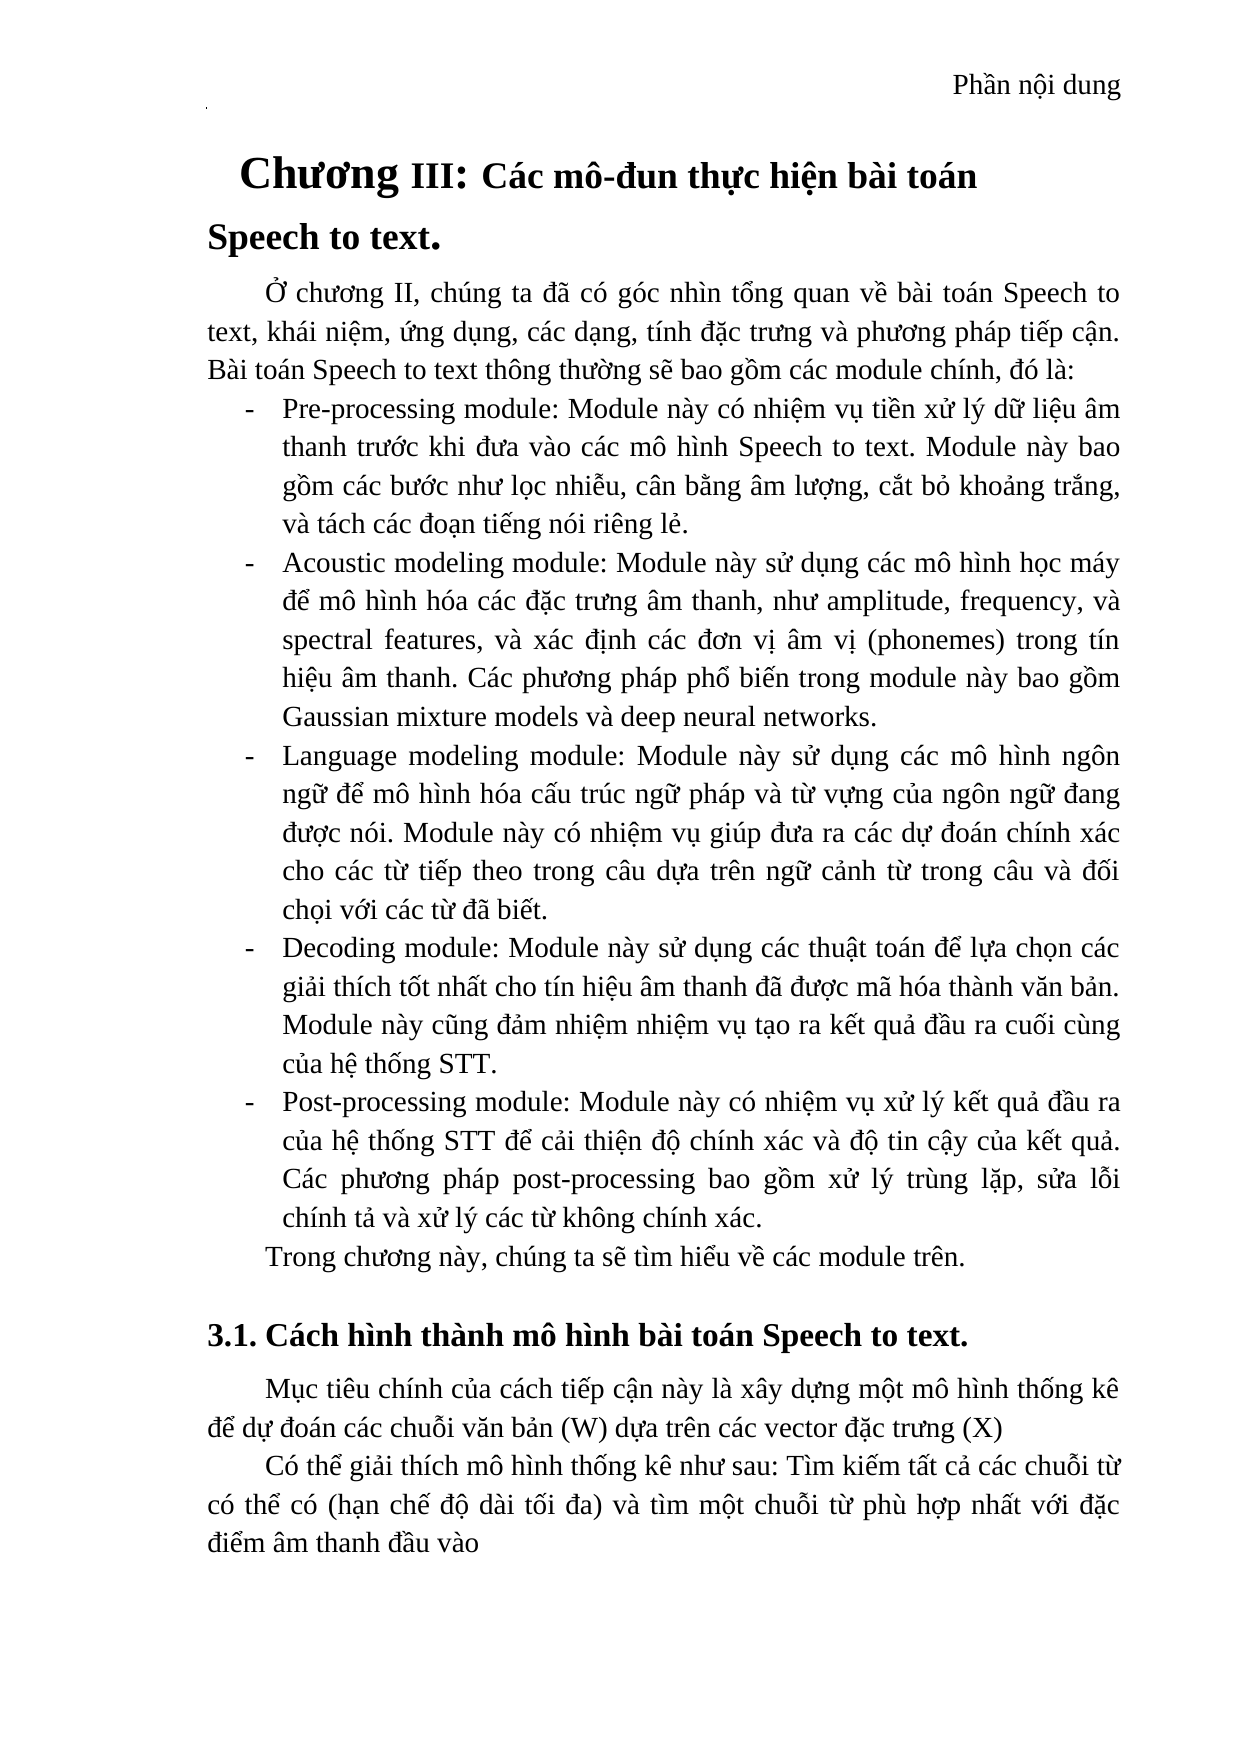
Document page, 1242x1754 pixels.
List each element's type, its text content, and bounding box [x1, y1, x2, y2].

text Trong chương này, chúng ta sẽ tìm hiểu về các module trên. [265, 1239, 1242, 1272]
subtitle Chương III: Các mô-đun thực hiện bài toán Speech to text. [207, 146, 1058, 259]
list Post-processing module: Module này có nhiệm vụ xử lý kết quả đầu ra của hệ thống STT để cải thiện độ chính xác và độ tin cậy của kết quả. Các phương pháp post-processing bao gồm xử lý trùng lặp, sửa lỗi chính tả và xử lý các từ không chính xác. [244, 1084, 1122, 1234]
subtitle Cách hình thành mô hình bài toán Speech to text. [207, 1315, 1242, 1353]
list Decoding module: Module này sử dụng các thuật toán để lựa chọn các giải thích tốt nhất cho tín hiệu âm thanh đã được mã hóa thành văn bản. Module này cũng đảm nhiệm nhiệm vụ tạo ra kết quả đầu ra cuối cùng của hệ thống STT. [244, 930, 1121, 1079]
list Pre-processing module: Module này có nhiệm vụ tiền xử lý dữ liệu âm thanh trước khi đưa vào các mô hình Speech to text. Module này bao gồm các bước như lọc nhiễu, cân bằng âm lượng, cắt bỏ khoảng trắng, và tách các đoạn tiếng nói riêng lẻ. [244, 391, 1121, 540]
text Ở chương II, chúng ta đã có góc nhìn tổng quan về bài toán Speech to text, khái niệm, ứng dụng, các dạng, tính đặc trưng và phương pháp tiếp cận. Bài toán Speech to text thông thường sẽ bao gồm các module chính, đó là: [207, 275, 1122, 386]
text Mục tiêu chính của cách tiếp cận này là xây dựng một mô hình thống kê để dự đoán các chuỗi văn bản (W) dựa trên các vector đặc trưng (X) [207, 1371, 1121, 1443]
list Language modeling module: Module này sử dụng các mô hình ngôn ngữ để mô hình hóa cấu trúc ngữ pháp và từ vựng của ngôn ngữ đang được nói. Module này có nhiệm vụ giúp đưa ra các dự đoán chính xác cho các từ tiếp theo trong câu dựa trên ngữ cảnh từ trong câu và đối chọi với các từ đã biết. [244, 738, 1122, 925]
text Có thể giải thích mô hình thống kê như sau: Tìm kiếm tất cả các chuỗi từ có thể có (hạn chế độ dài tối đa) và tìm một chuỗi từ phù hợp nhất với đặc điểm âm thanh đầu vào [207, 1448, 1121, 1559]
list Acoustic modeling module: Module này sử dụng các mô hình học máy để mô hình hóa các đặc trưng âm thanh, như amplitude, frequency, và spectral features, và xác định các đơn vị âm vị (phonemes) trong tín hiệu âm thanh. Các phương pháp phổ biến trong module này bao gồm Gaussian mixture models và deep neural networks. [244, 545, 1121, 733]
